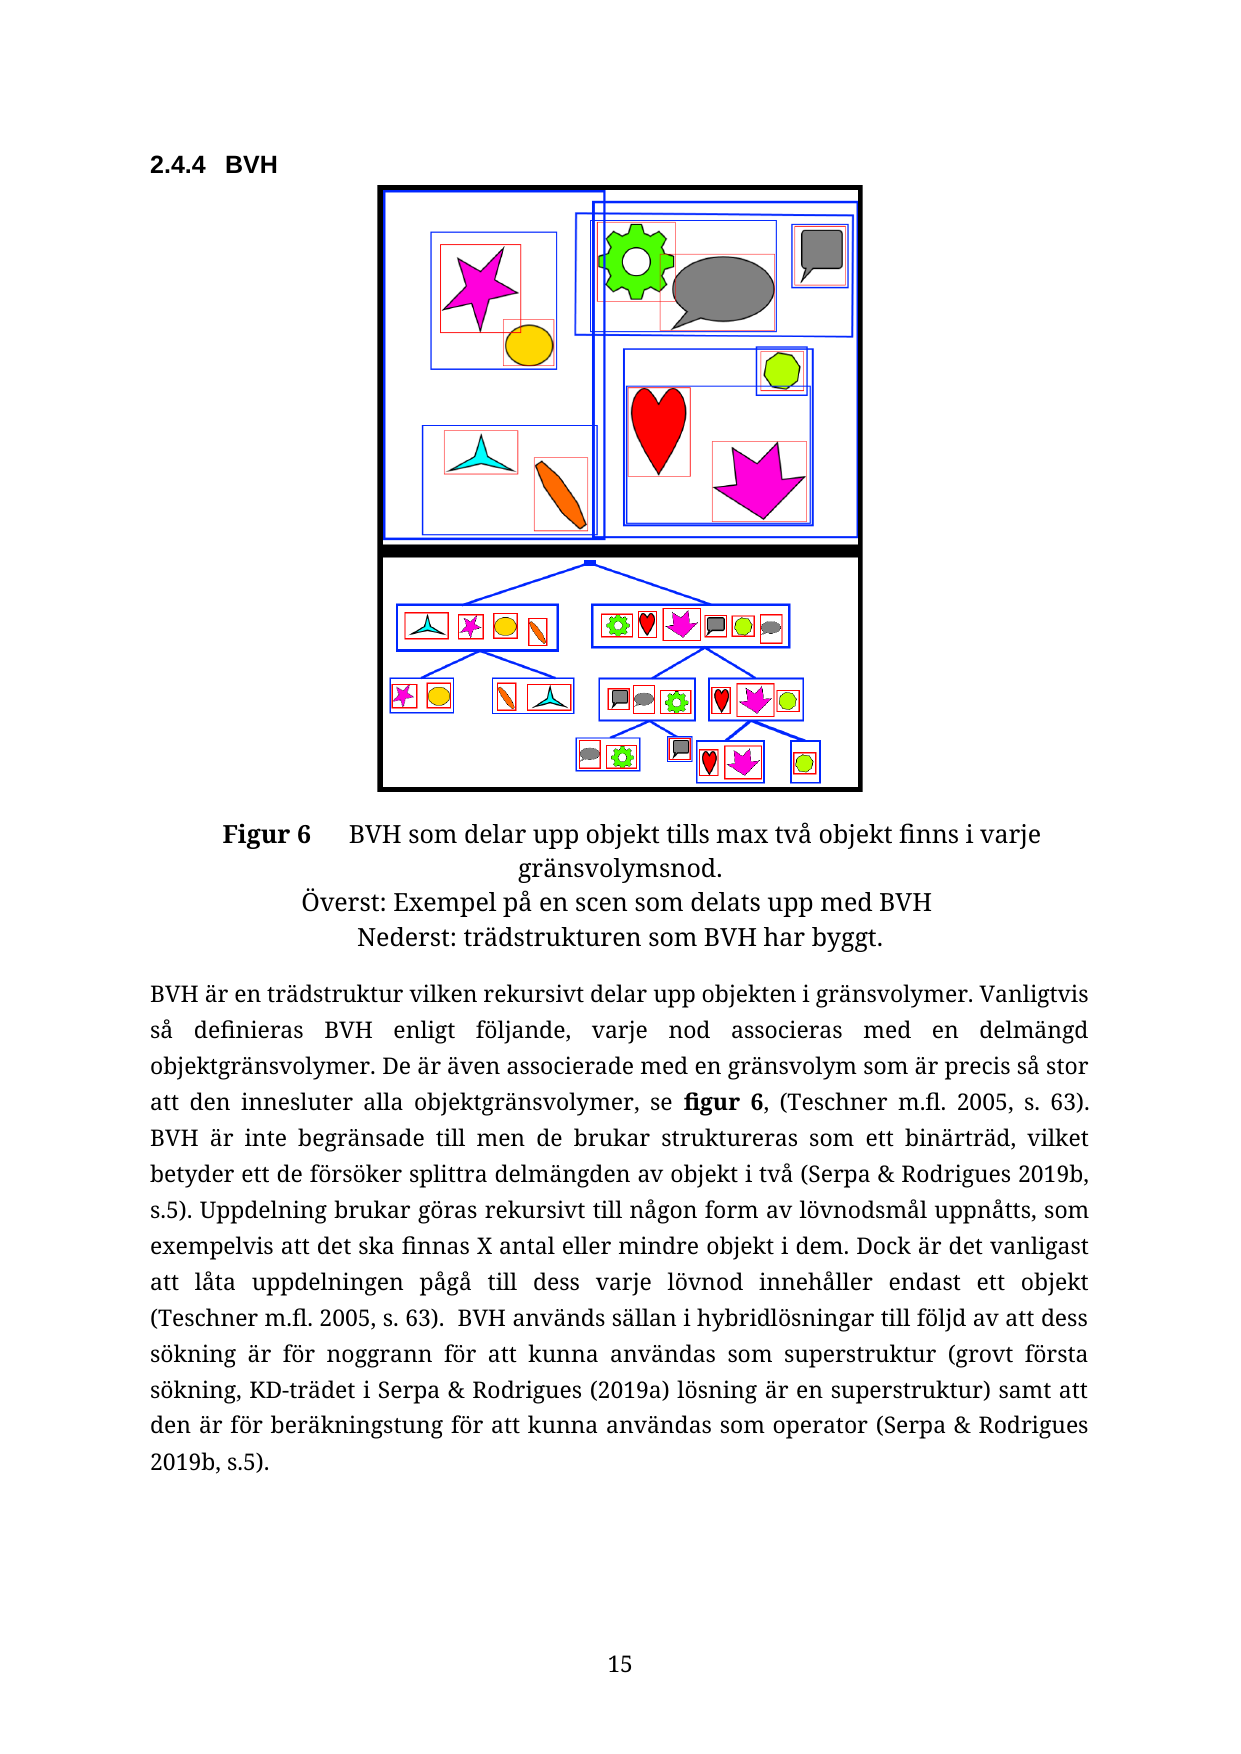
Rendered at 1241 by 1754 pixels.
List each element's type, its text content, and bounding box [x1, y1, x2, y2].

subtitle BVH [150, 150, 1090, 179]
text BVH som delar upp objekt tills max två objekt finns i varje gränsvolymsnod. Överst: Exempel på en scen som delats upp med BVH Nederst: trädstrukturen som BVH har byggt. [150, 817, 1090, 953]
text BVH är en trädstruktur vilken rekursivt delar upp objekten i gränsvolymer. Vanligtvis så definieras BVH enligt följande, varje nod associeras med en delmängd objektgränsvolymer. De är även associerade med en gränsvolym som är precis så stor att den innesluter alla objektgränsvolymer, se figur 6, (Teschner m.fl. 2005, s. 63). BVH är inte begränsade till men de brukar struktureras som ett binärträd, vilket betyder ett de försöker splittra delmängden av objekt i två (Serpa & Rodrigues 2019b, s.5). Uppdelning brukar göras rekursivt till någon form av lövnodsmål uppnåtts, som exempelvis att det ska finnas X antal eller mindre objekt i dem. Dock är det vanligast att låta uppdelningen pågå till dess varje lövnod innehåller endast ett objekt (Teschner m.fl. 2005, s. 63). BVH används sällan i hybridlösningar till följd av att dess sökning är för noggrann för att kunna användas som superstruktur (grovt första sökning, KD-trädet i Serpa & Rodrigues (2019a) lösning är en superstruktur) samt att den är för beräkningstung för att kunna användas som operator (Serpa & Rodrigues 2019b, s.5). [150, 978, 1090, 1477]
picture [377, 185, 863, 792]
